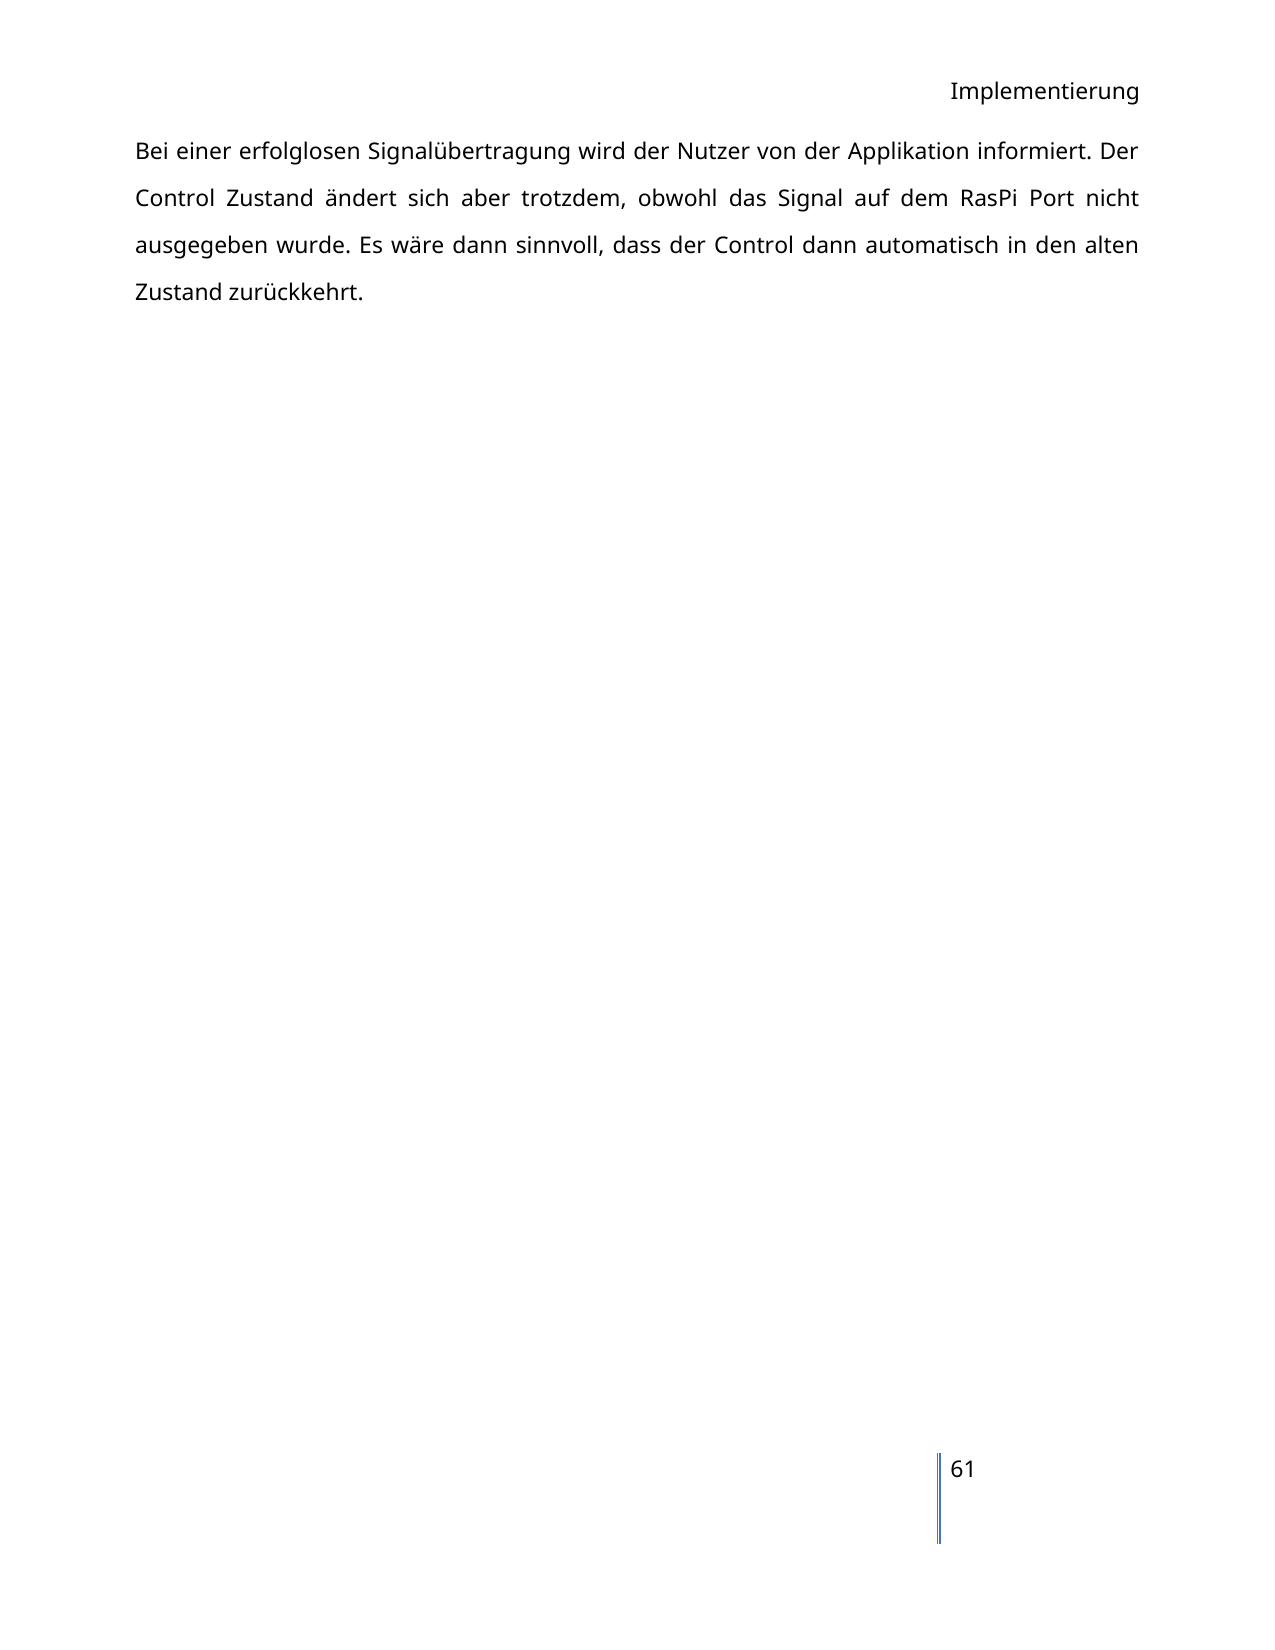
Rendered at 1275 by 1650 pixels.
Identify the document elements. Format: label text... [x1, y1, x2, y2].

text Bei einer erfolglosen Signalübertragung wird der Nutzer von der Applikation informiert. Der Control Zustand ändert sich aber trotzdem, obwohl das Signal auf dem RasPi Port nicht ausgegeben wurde. Es wäre dann sinnvoll, dass der Control dann automatisch in den alten Zustand zurückkehrt. [135, 135, 1140, 307]
